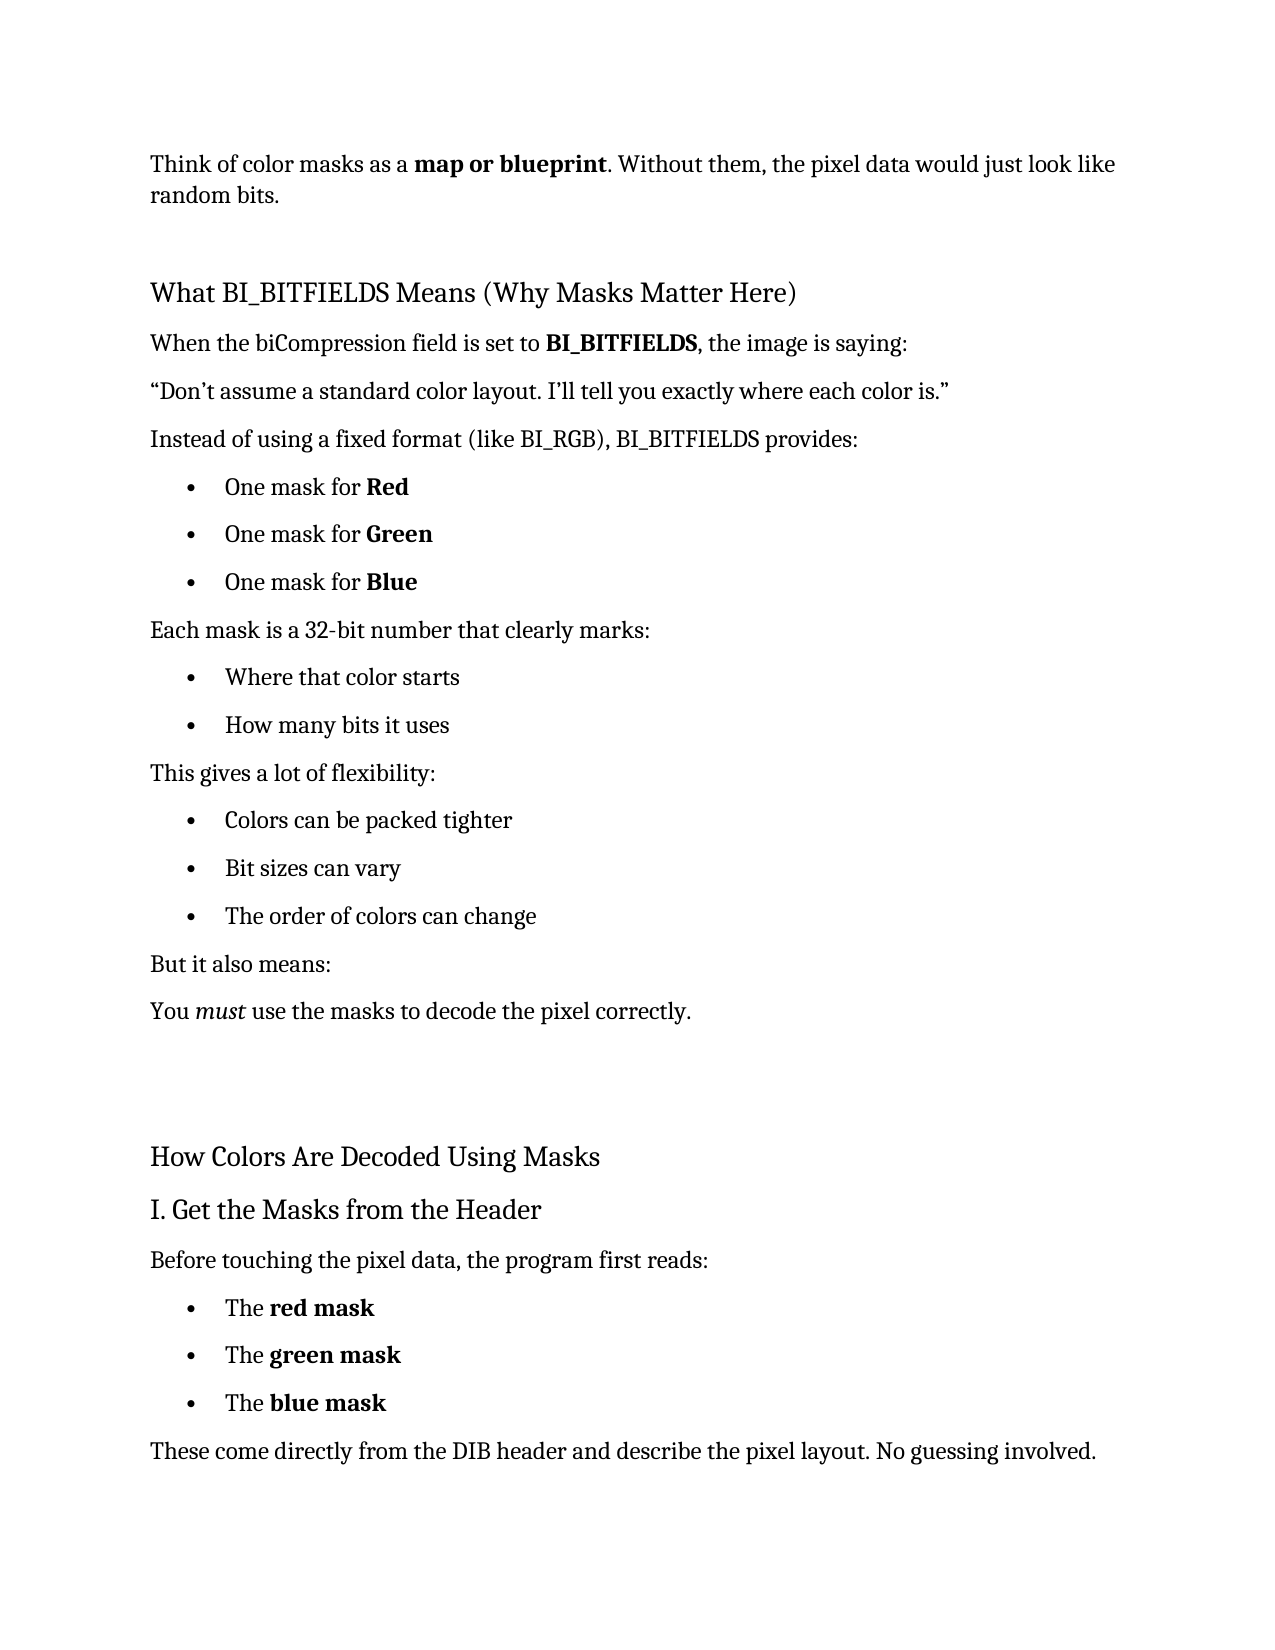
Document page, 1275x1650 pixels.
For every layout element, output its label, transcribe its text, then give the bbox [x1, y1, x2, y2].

text You must use the masks to decode the pixel correctly. [150, 997, 1125, 1026]
list The order of colors can change [187, 902, 1125, 931]
list Bit sizes can vary [187, 854, 1125, 883]
text How Colors Are Decoded Using Masks [150, 1140, 1125, 1174]
list The red mask [187, 1294, 1125, 1322]
text I. Get the Masks from the Header [150, 1193, 1125, 1227]
list Where that color starts [187, 663, 1125, 692]
text What BI_BITFIELDS Means (Why Masks Matter Here) [150, 276, 1125, 310]
list One mask for Blue [187, 568, 1125, 597]
text When the biCompression field is set to BI_BITFIELDS, the image is saying: [150, 329, 1125, 358]
text Instead of using a fixed format (like BI_RGB), BI_BITFIELDS provides: [150, 425, 1125, 453]
text This gives a lot of flexibility: [150, 759, 1125, 787]
text These come directly from the DIB header and describe the pixel layout. No guessing involved. [150, 1437, 1125, 1466]
text Each mask is a 32-bit number that clearly marks: [150, 616, 1125, 644]
list Colors can be packed tighter [187, 806, 1125, 835]
text “Don’t assume a standard color layout. I’ll tell you exactly where each color is.” [150, 377, 1125, 406]
text But it also means: [150, 949, 1125, 978]
list One mask for Green [187, 520, 1125, 549]
list One mask for Red [187, 472, 1125, 501]
text Think of color masks as a map or blueprint. Without them, the pixel data would just look like random bits. [150, 150, 1125, 210]
list How many bits it uses [187, 711, 1125, 740]
text Before touching the pixel data, the program first reads: [150, 1246, 1125, 1275]
list The blue mask [187, 1389, 1125, 1418]
list The green mask [187, 1341, 1125, 1370]
